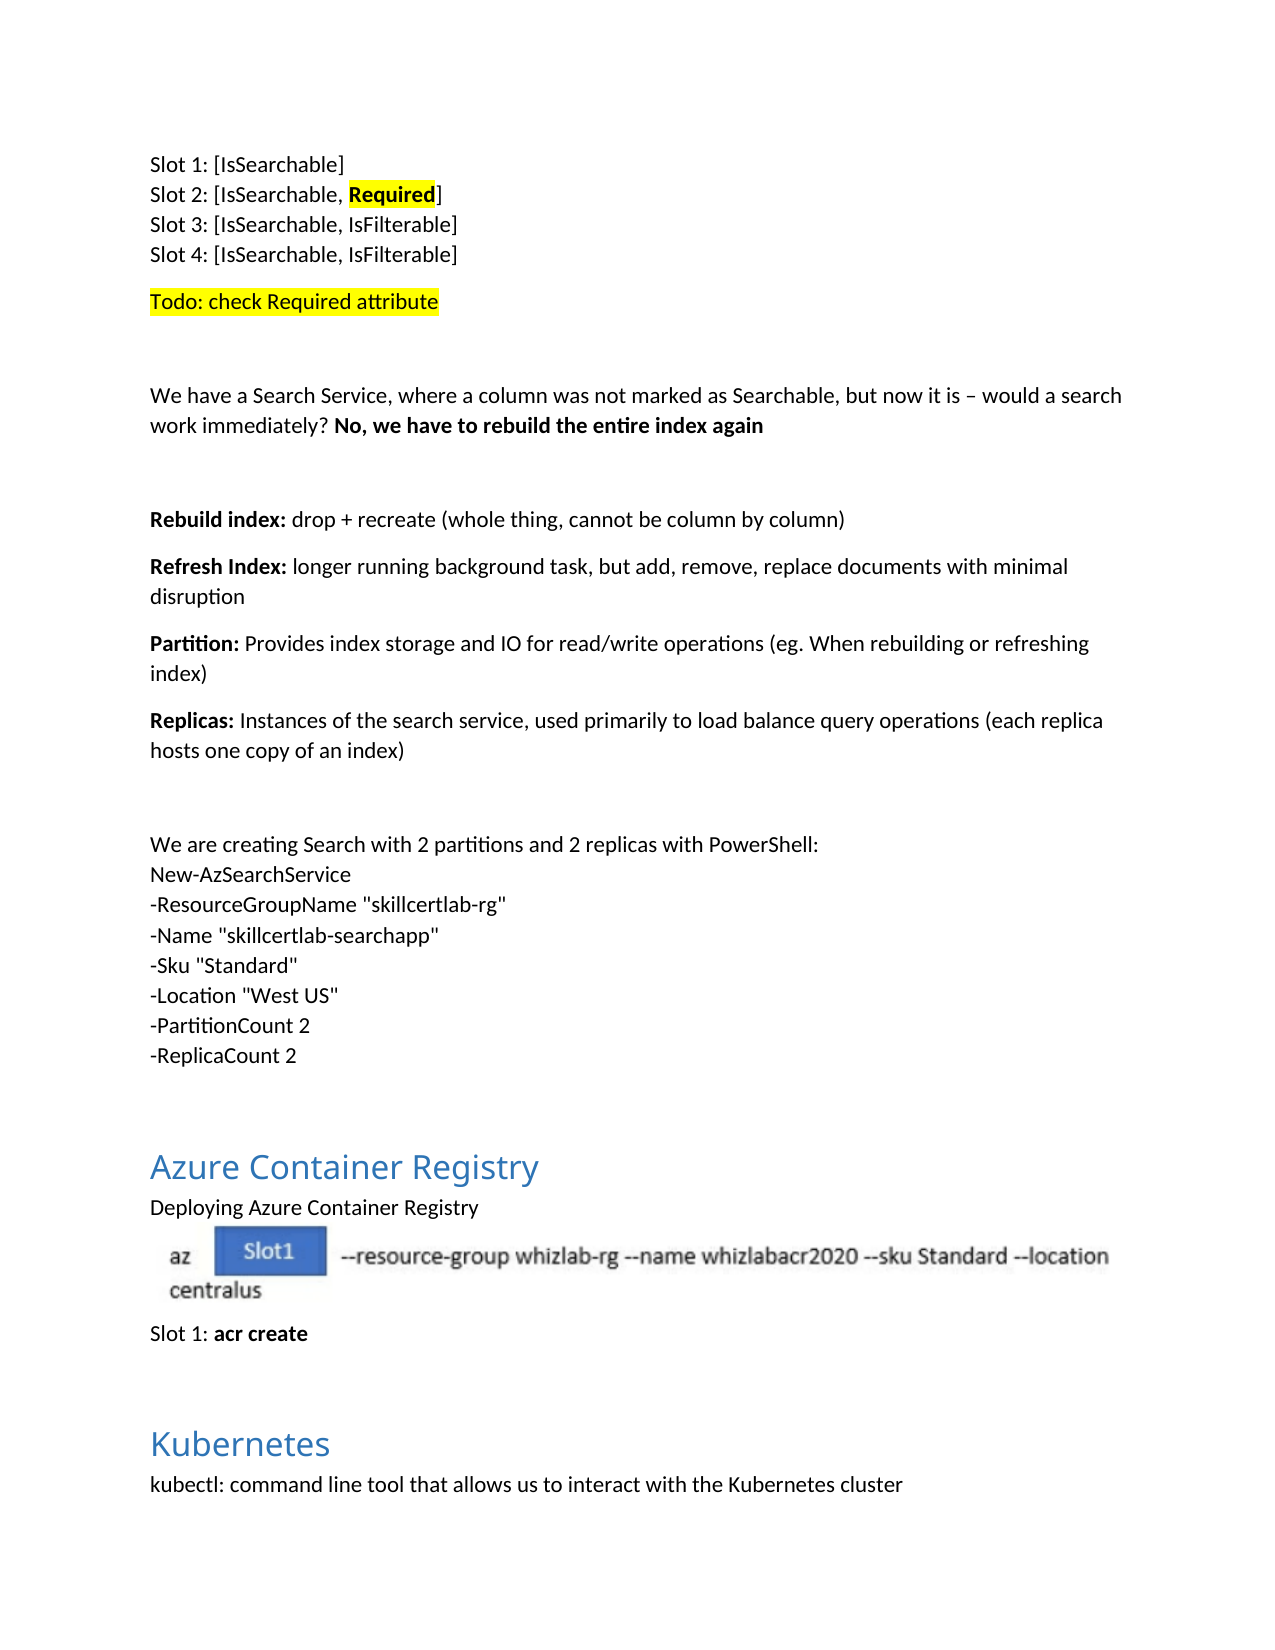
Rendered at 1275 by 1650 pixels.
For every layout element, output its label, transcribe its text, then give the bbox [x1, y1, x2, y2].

text Rebuild index: drop + recreate (whole thing, cannot be column by column) [150, 505, 1125, 533]
text Replicas: Instances of the search service, used primarily to load balance query operations (each replica hosts one copy of an index) [150, 706, 1125, 764]
text Deploying Azure Container Registry Slot 1: acr create [150, 1193, 1125, 1222]
text Deploying Azure Container Registry Slot 1: acr create [150, 1317, 1125, 1347]
text Partition: Provides index storage and IO for read/write operations (eg. When rebuilding or refreshing index) [150, 629, 1125, 687]
text Refresh Index: longer running background task, but add, remove, replace documents with minimal disruption [150, 552, 1125, 610]
text Slot 1: [IsSearchable] Slot 2: [IsSearchable, Required] Slot 3: [IsSearchable, IsFilterable] Slot 4: [IsSearchable, IsFilterable] [150, 150, 1125, 269]
text We are creating Search with 2 partitions and 2 replicas with PowerShell: New-AzSearchService -ResourceGroupName "skillcertlab-rg" -Name "skillcertlab-searchapp" -Sku "Standard" -Location "West US" -PartitionCount 2 -ReplicaCount 2 [150, 830, 1125, 1070]
subtitle Azure Container Registry [150, 1144, 1125, 1189]
text Todo: check Required attribute [150, 287, 1125, 316]
text We have a Search Service, where a column was not marked as Searchable, but now it is – would a search work immediately? No, we have to rebuild the entire index again [150, 381, 1125, 439]
text kubectl: command line tool that allows us to interact with the Kubernetes cluster [150, 1470, 1125, 1498]
subtitle Kubernetes [150, 1421, 1125, 1466]
picture [150, 1222, 1125, 1317]
